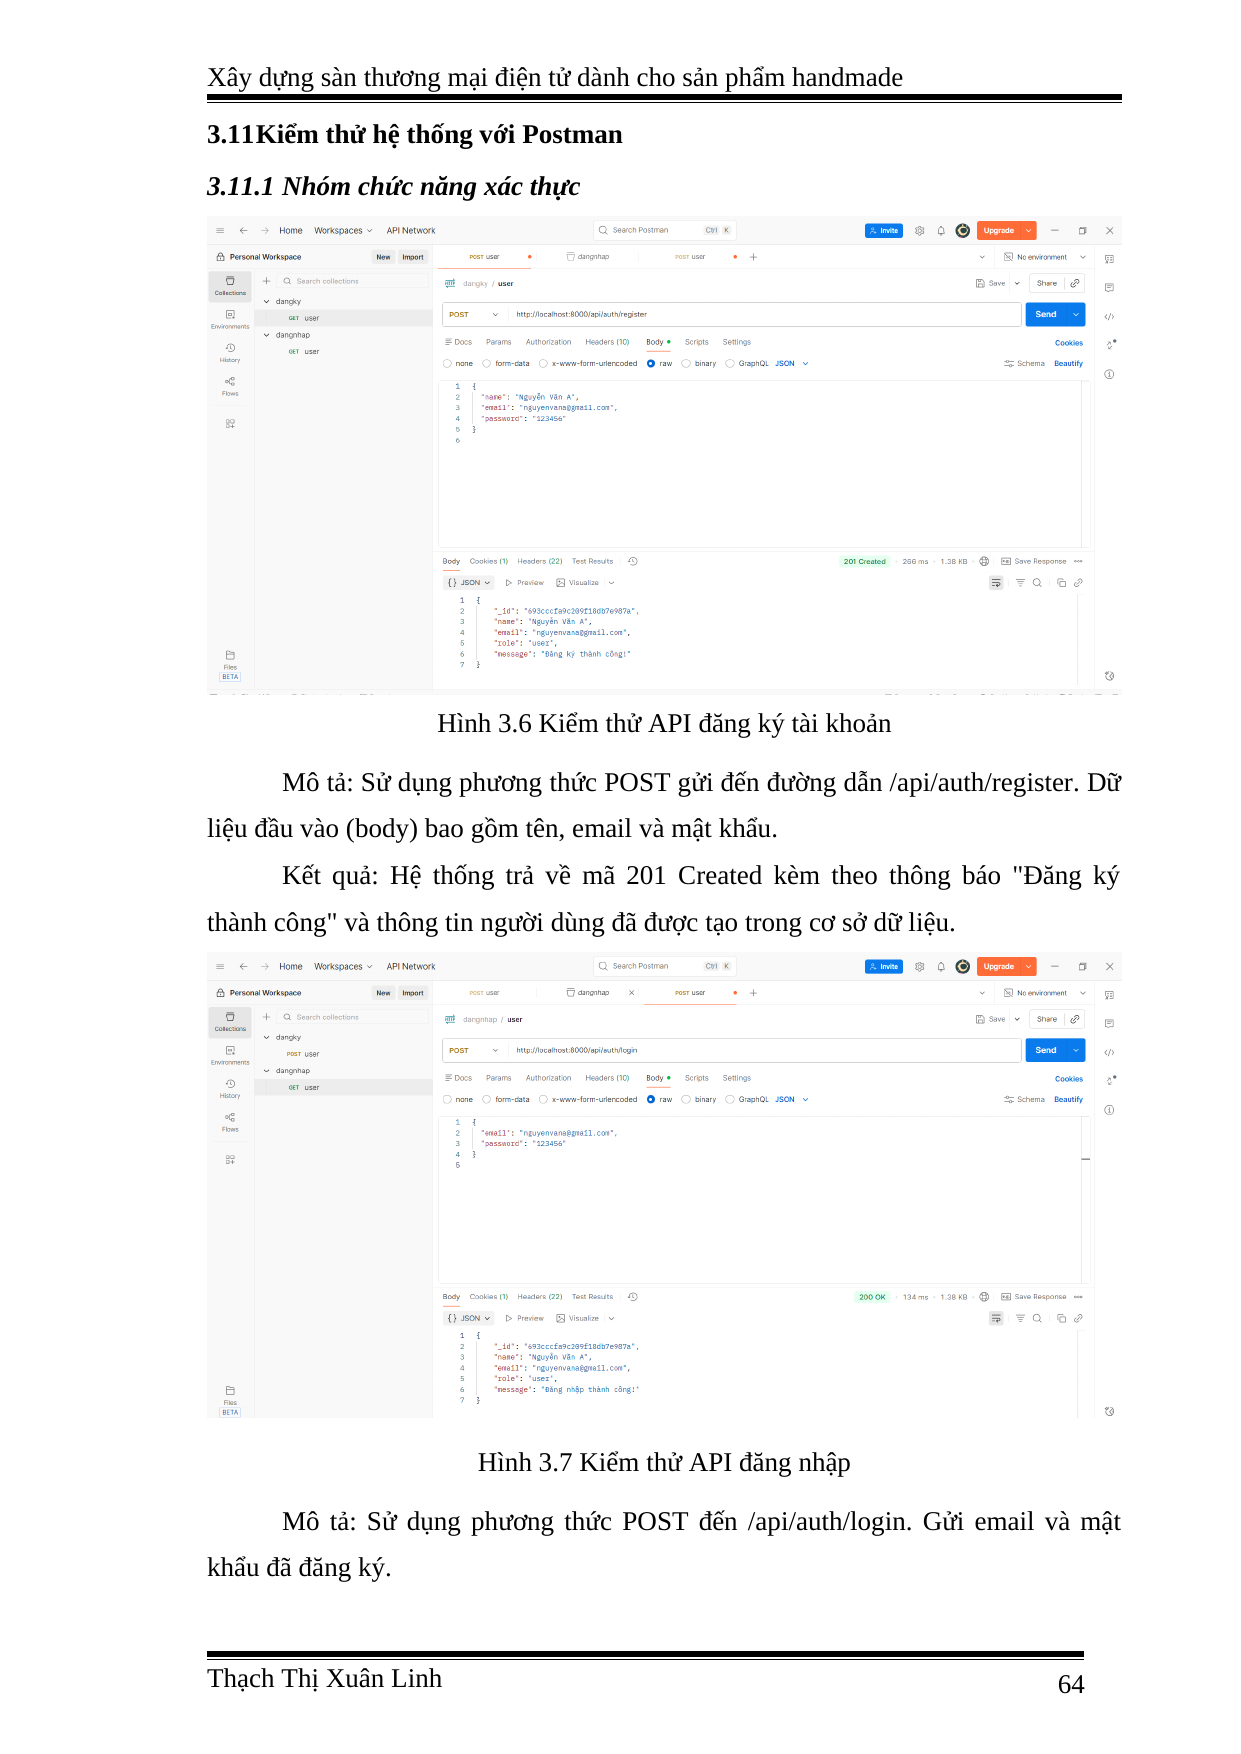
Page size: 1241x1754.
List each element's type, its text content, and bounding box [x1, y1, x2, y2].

subtitle Kiểm thử hệ thống với Postman [207, 118, 1122, 149]
picture [206, 952, 1123, 1418]
text Mô tả: Sử dụng phương thức POST đến /api/auth/login. Gửi email và mật khẩu đã đăng ký. [207, 1505, 1122, 1583]
picture [206, 216, 1123, 695]
text Mô tả: Sử dụng phương thức POST gửi đến đường dẫn /api/auth/register. Dữ liệu đầu vào (body) bao gồm tên, email và mật khẩu. [207, 766, 1122, 844]
text Hình 3.7 Kiểm thử API đăng nhập [207, 1446, 1122, 1477]
subtitle Nhóm chức năng xác thực [207, 170, 1122, 201]
text Hình 3.6 Kiểm thử API đăng ký tài khoản [207, 707, 1122, 738]
text Kết quả: Hệ thống trả về mã 201 Created kèm theo thông báo "Đăng ký thành công" và thông tin người dùng đã được tạo trong cơ sở dữ liệu. [207, 859, 1122, 937]
